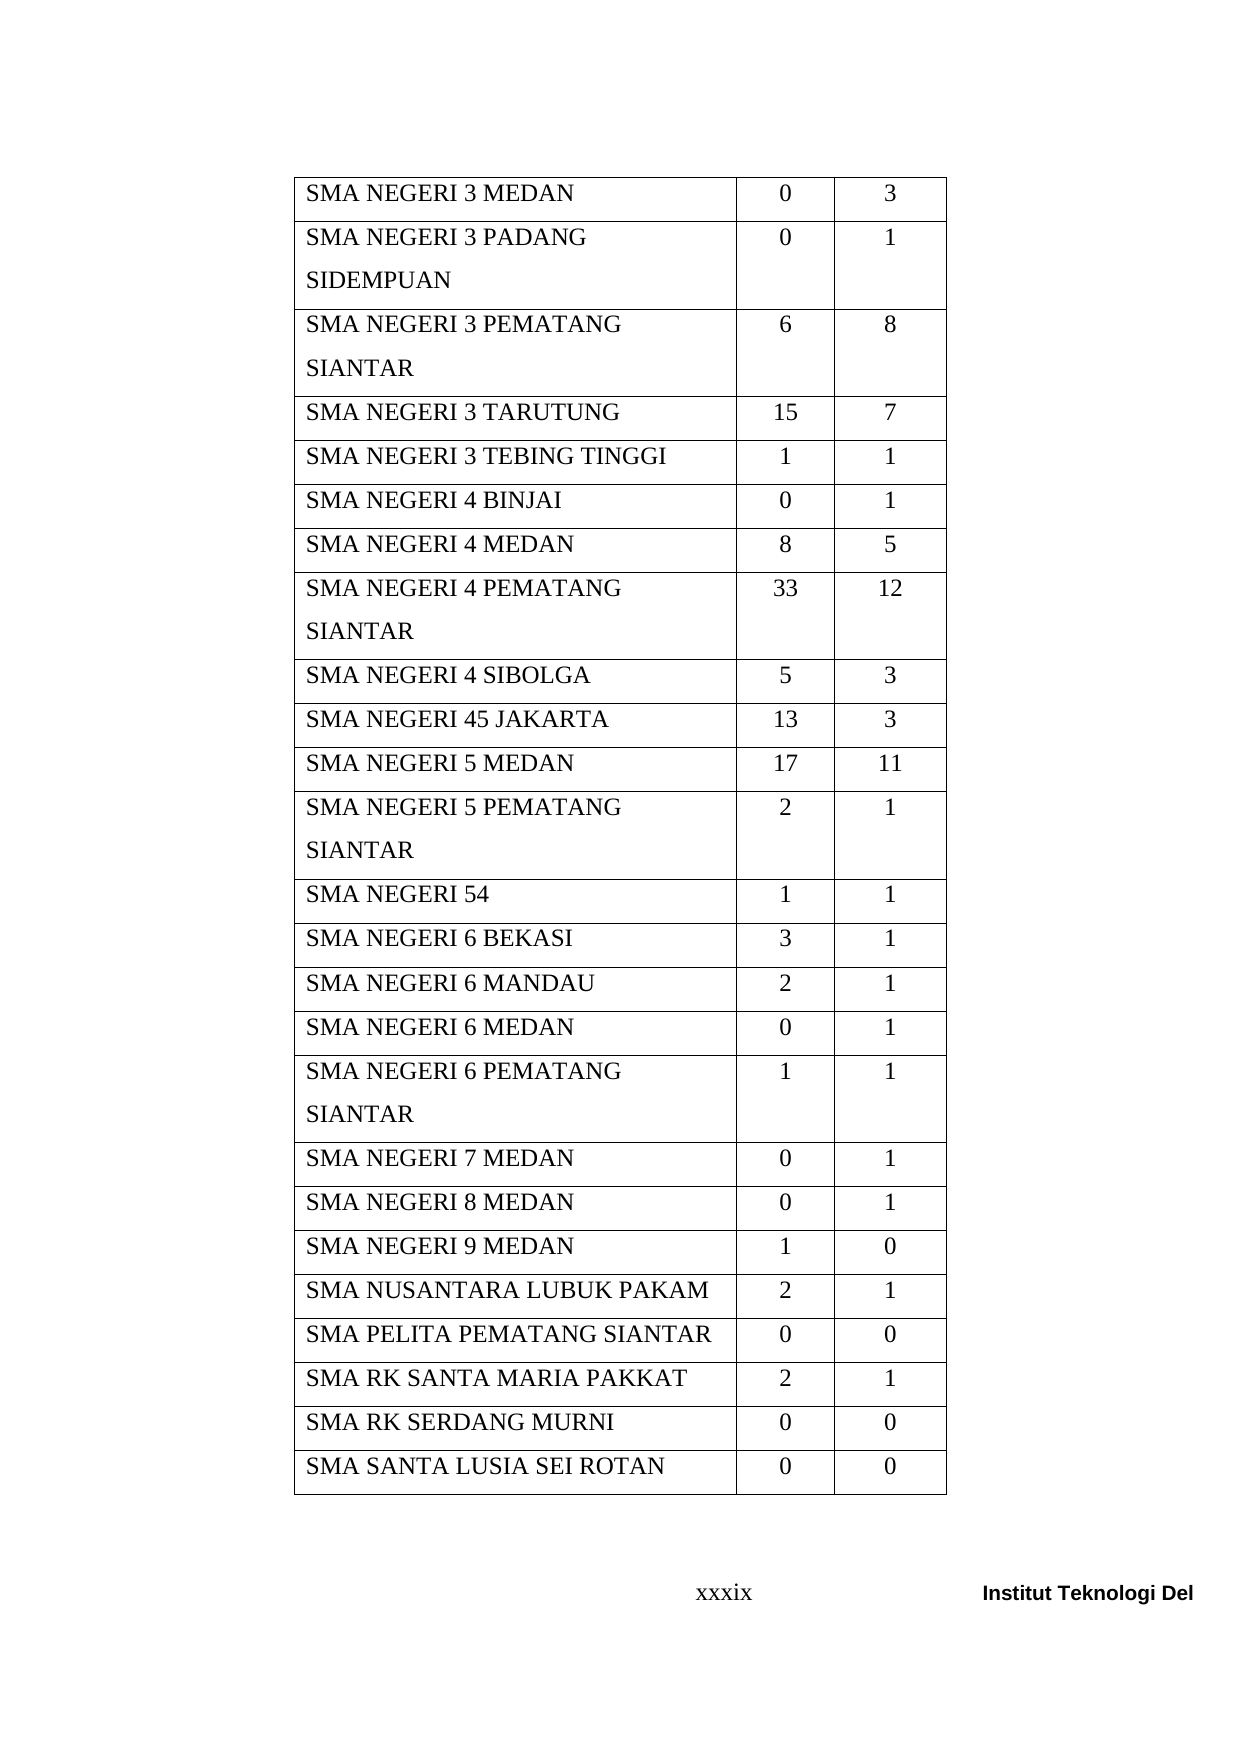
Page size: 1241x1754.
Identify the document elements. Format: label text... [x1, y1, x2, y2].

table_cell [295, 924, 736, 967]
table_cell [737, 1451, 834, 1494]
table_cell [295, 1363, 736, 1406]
table_cell 8 [737, 529, 834, 572]
table_cell SMA NEGERI 3 TARUTUNG [295, 397, 736, 440]
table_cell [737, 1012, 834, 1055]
table_cell 13 [737, 704, 834, 747]
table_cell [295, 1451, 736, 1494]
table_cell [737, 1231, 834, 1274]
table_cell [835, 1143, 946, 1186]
table_cell 3 [835, 660, 946, 703]
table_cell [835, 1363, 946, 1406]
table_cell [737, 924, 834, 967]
table_cell SMA NEGERI 5 MEDAN [295, 748, 736, 791]
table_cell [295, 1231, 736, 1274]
table_cell SMA NEGERI 5 PEMATANG SIANTAR [295, 792, 736, 878]
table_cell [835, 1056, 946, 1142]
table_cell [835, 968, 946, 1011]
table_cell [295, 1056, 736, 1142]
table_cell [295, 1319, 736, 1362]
table_cell 1 [835, 222, 946, 308]
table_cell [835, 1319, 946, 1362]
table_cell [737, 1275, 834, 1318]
table_cell 0 [737, 222, 834, 308]
table_cell SMA NEGERI 3 PEMATANG SIANTAR [295, 310, 736, 396]
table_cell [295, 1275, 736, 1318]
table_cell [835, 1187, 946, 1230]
table_cell 15 [737, 397, 834, 440]
table_cell SMA NEGERI 3 TEBING TINGGI [295, 441, 736, 484]
table_cell SMA NEGERI 45 JAKARTA [295, 704, 736, 747]
table_cell 33 [737, 573, 834, 659]
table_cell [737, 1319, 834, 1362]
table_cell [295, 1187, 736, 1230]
table_cell 1 [835, 792, 946, 878]
table_cell SMA NEGERI 3 PADANG SIDEMPUAN [295, 222, 736, 308]
table_cell 12 [835, 573, 946, 659]
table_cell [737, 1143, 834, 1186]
table_cell 1 [737, 880, 834, 922]
table_cell 1 [835, 441, 946, 484]
table_cell 11 [835, 748, 946, 791]
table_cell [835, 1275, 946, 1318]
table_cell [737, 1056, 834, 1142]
table_cell SMA NEGERI 4 BINJAI [295, 485, 736, 528]
table_cell SMA NEGERI 4 PEMATANG SIANTAR [295, 573, 736, 659]
table_cell 1 [835, 485, 946, 528]
table_cell 3 [835, 704, 946, 747]
table_cell 17 [737, 748, 834, 791]
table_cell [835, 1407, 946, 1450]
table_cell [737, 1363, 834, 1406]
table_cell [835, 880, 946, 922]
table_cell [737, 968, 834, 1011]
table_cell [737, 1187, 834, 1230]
table_cell 5 [835, 529, 946, 572]
table_cell 1 [737, 441, 834, 484]
table_cell 7 [835, 397, 946, 440]
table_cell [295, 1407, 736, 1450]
table_cell 0 [737, 178, 834, 221]
table_cell 0 [737, 485, 834, 528]
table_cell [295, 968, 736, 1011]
table_cell 8 [835, 310, 946, 396]
table_cell SMA NEGERI 4 SIBOLGA [295, 660, 736, 703]
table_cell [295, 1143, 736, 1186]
table_cell 6 [737, 310, 834, 396]
table_cell SMA NEGERI 54 [295, 880, 736, 922]
table_cell 2 [737, 792, 834, 878]
table_cell SMA NEGERI 3 MEDAN [295, 178, 736, 221]
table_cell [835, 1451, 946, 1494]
table_cell SMA NEGERI 4 MEDAN [295, 529, 736, 572]
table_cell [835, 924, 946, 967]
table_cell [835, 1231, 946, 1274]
table_cell 3 [835, 178, 946, 221]
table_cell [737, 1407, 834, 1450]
table_cell 5 [737, 660, 834, 703]
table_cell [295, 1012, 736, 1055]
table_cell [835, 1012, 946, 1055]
